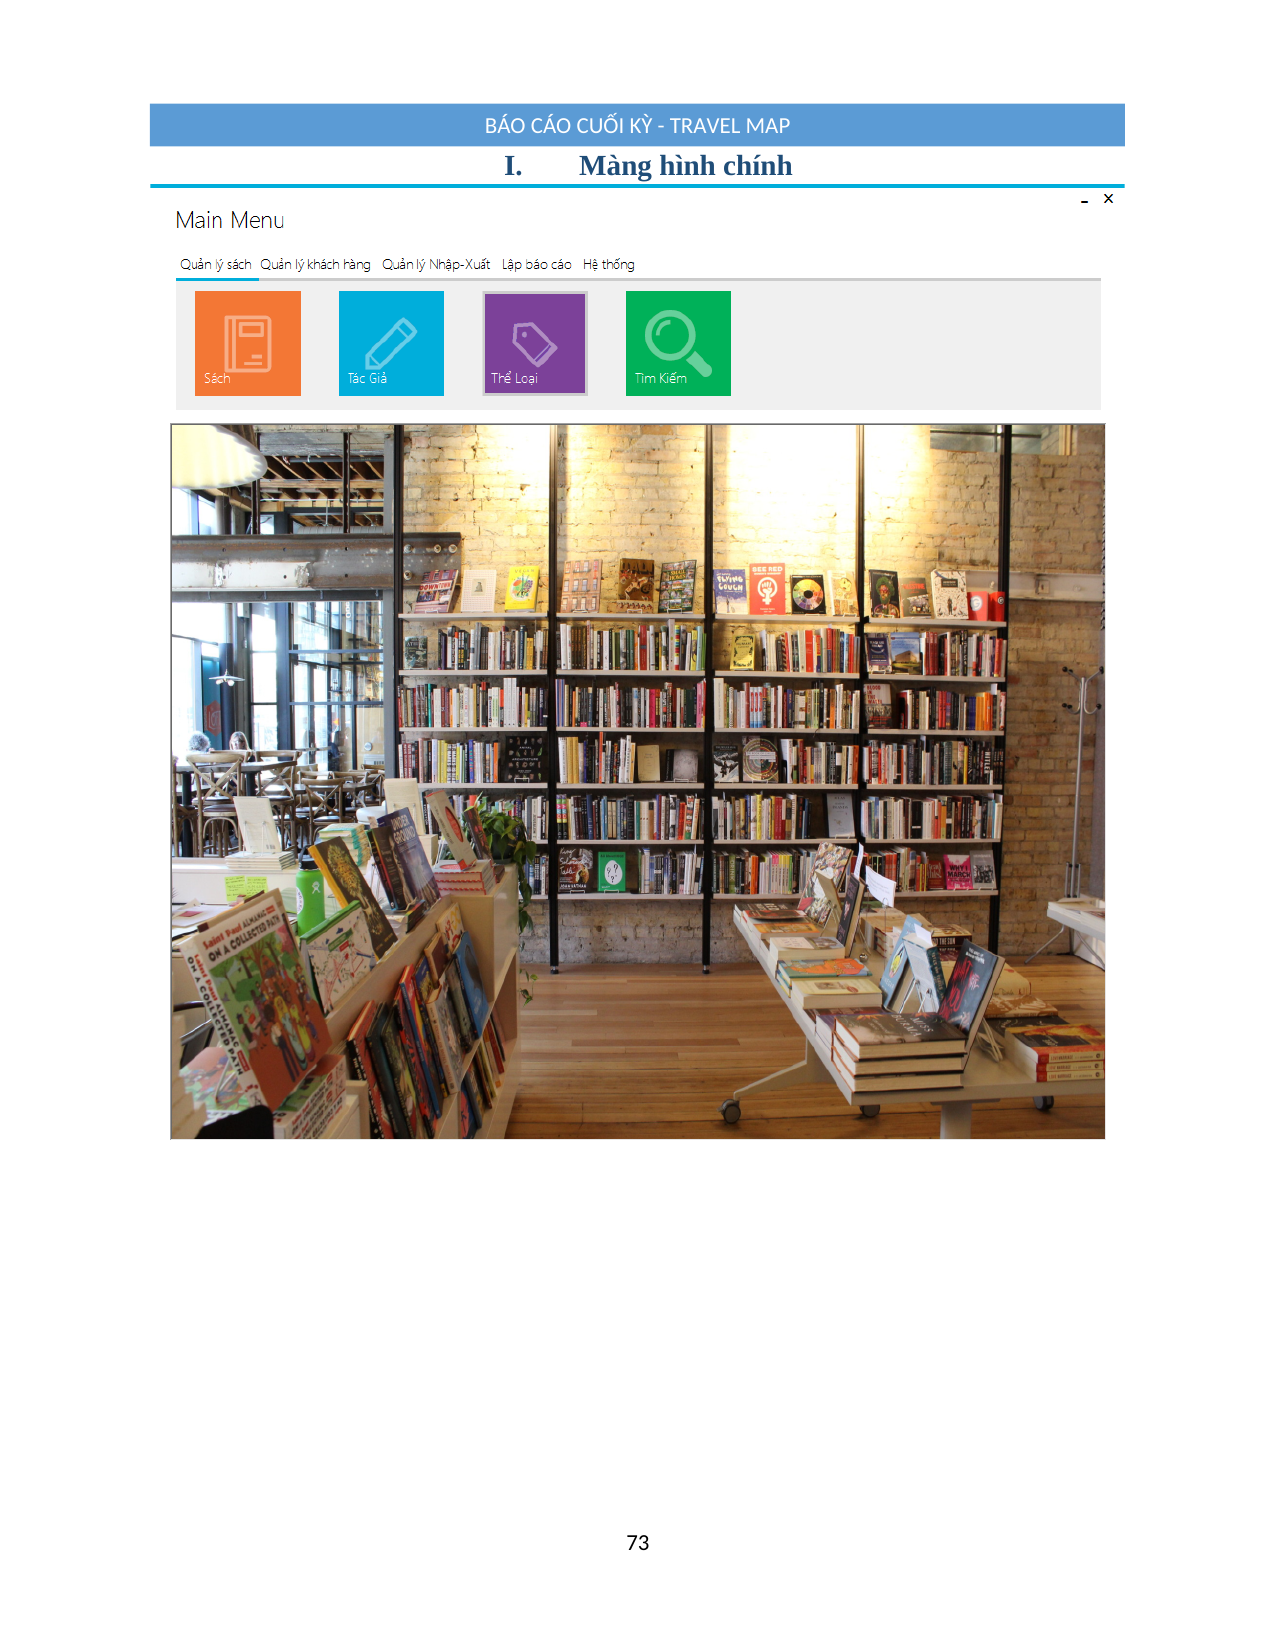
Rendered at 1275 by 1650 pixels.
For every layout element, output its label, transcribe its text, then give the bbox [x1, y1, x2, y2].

picture [150, 189, 1125, 1160]
subtitle Màng hình chính [504, 147, 1125, 182]
